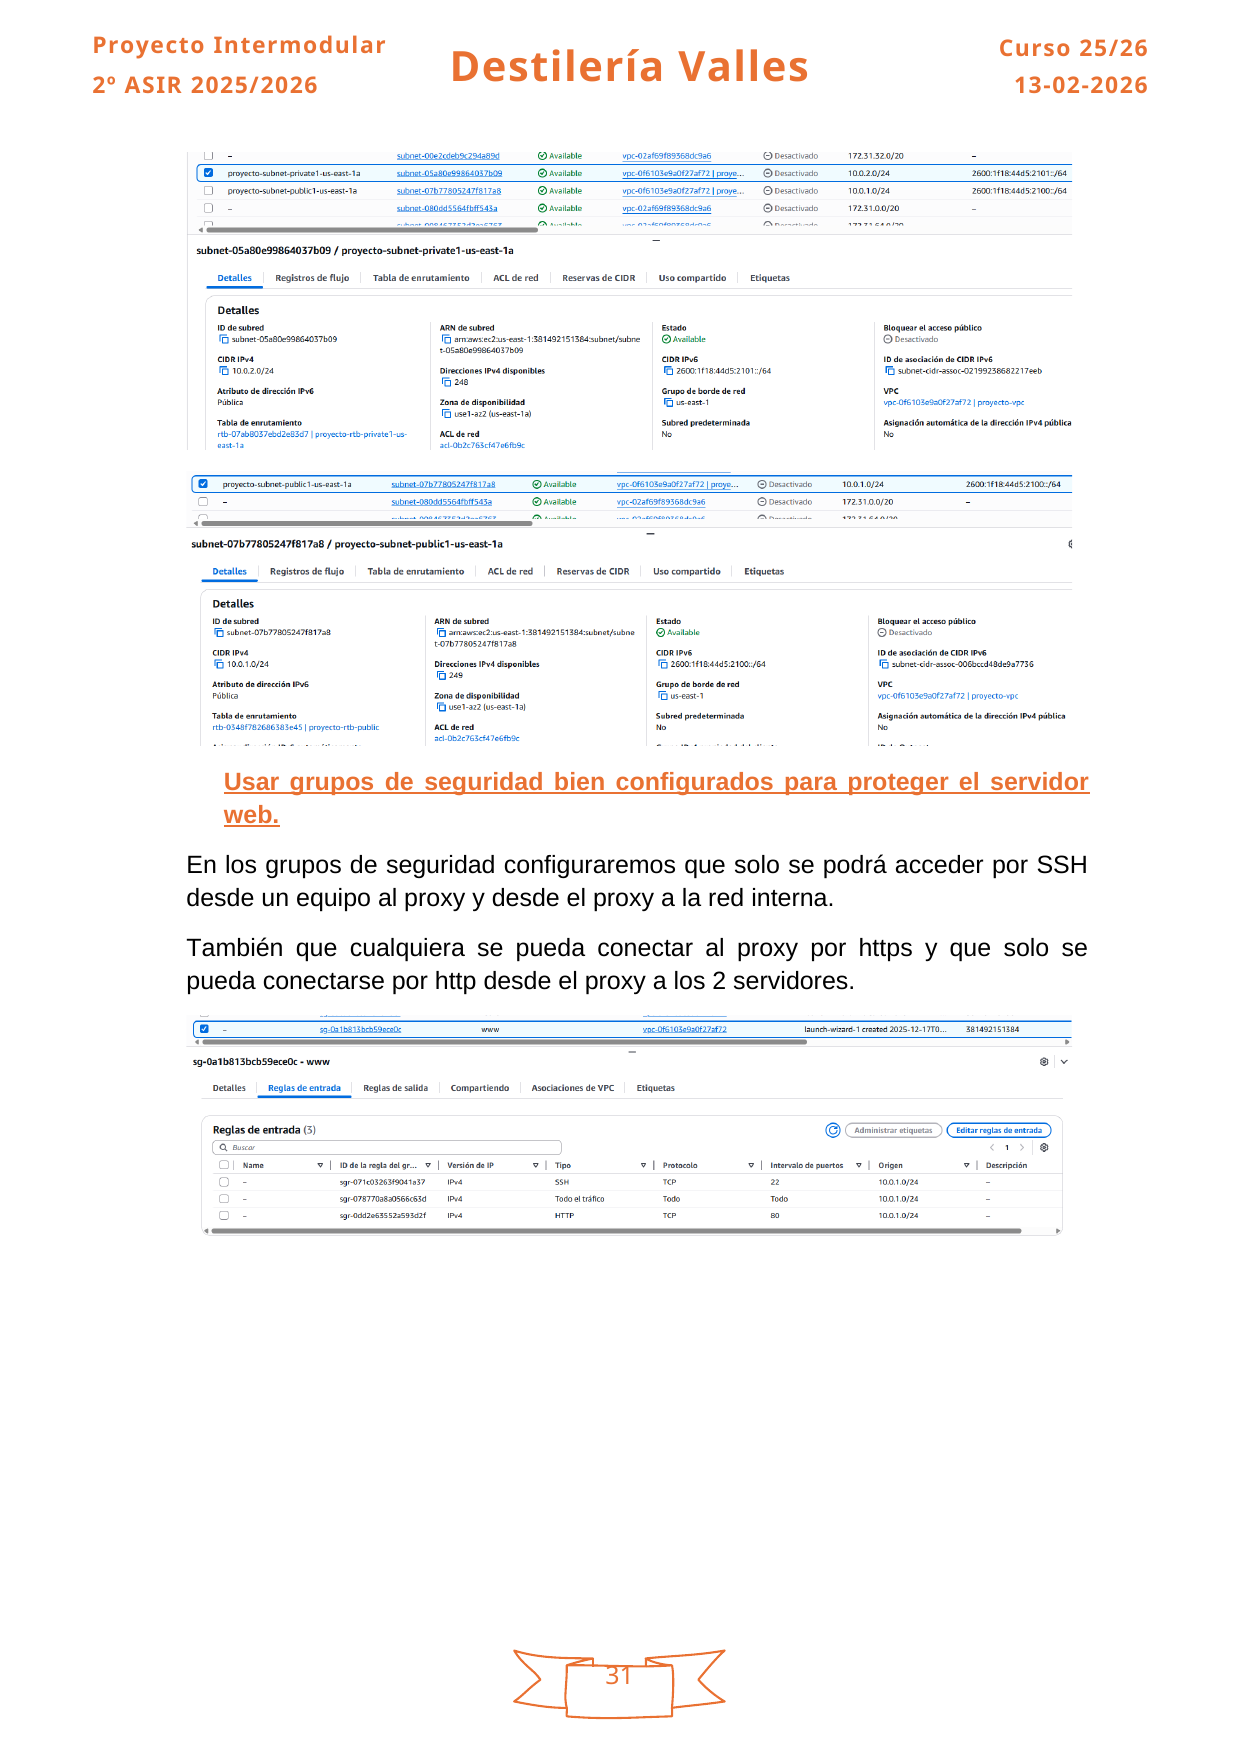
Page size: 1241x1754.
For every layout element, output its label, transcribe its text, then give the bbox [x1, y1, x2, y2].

text También que cualquiera se pueda conectar al proxy por https y que solo se pueda conectarse por http desde el proxy a los 2 servidores. [186, 933, 1090, 994]
picture [186, 471, 1073, 746]
text Usar grupos de seguridad bien configurados para proteger el servidor web. [224, 794, 1090, 829]
text En los grupos de seguridad configuraremos que solo se podrá acceder por SSH desde un equipo al proxy y desde el proxy a la red interna. [186, 850, 1090, 912]
text Usar grupos de seguridad bien configurados para proteger el servidor web. [224, 767, 1090, 792]
picture [186, 1015, 1073, 1267]
picture [186, 152, 1073, 450]
